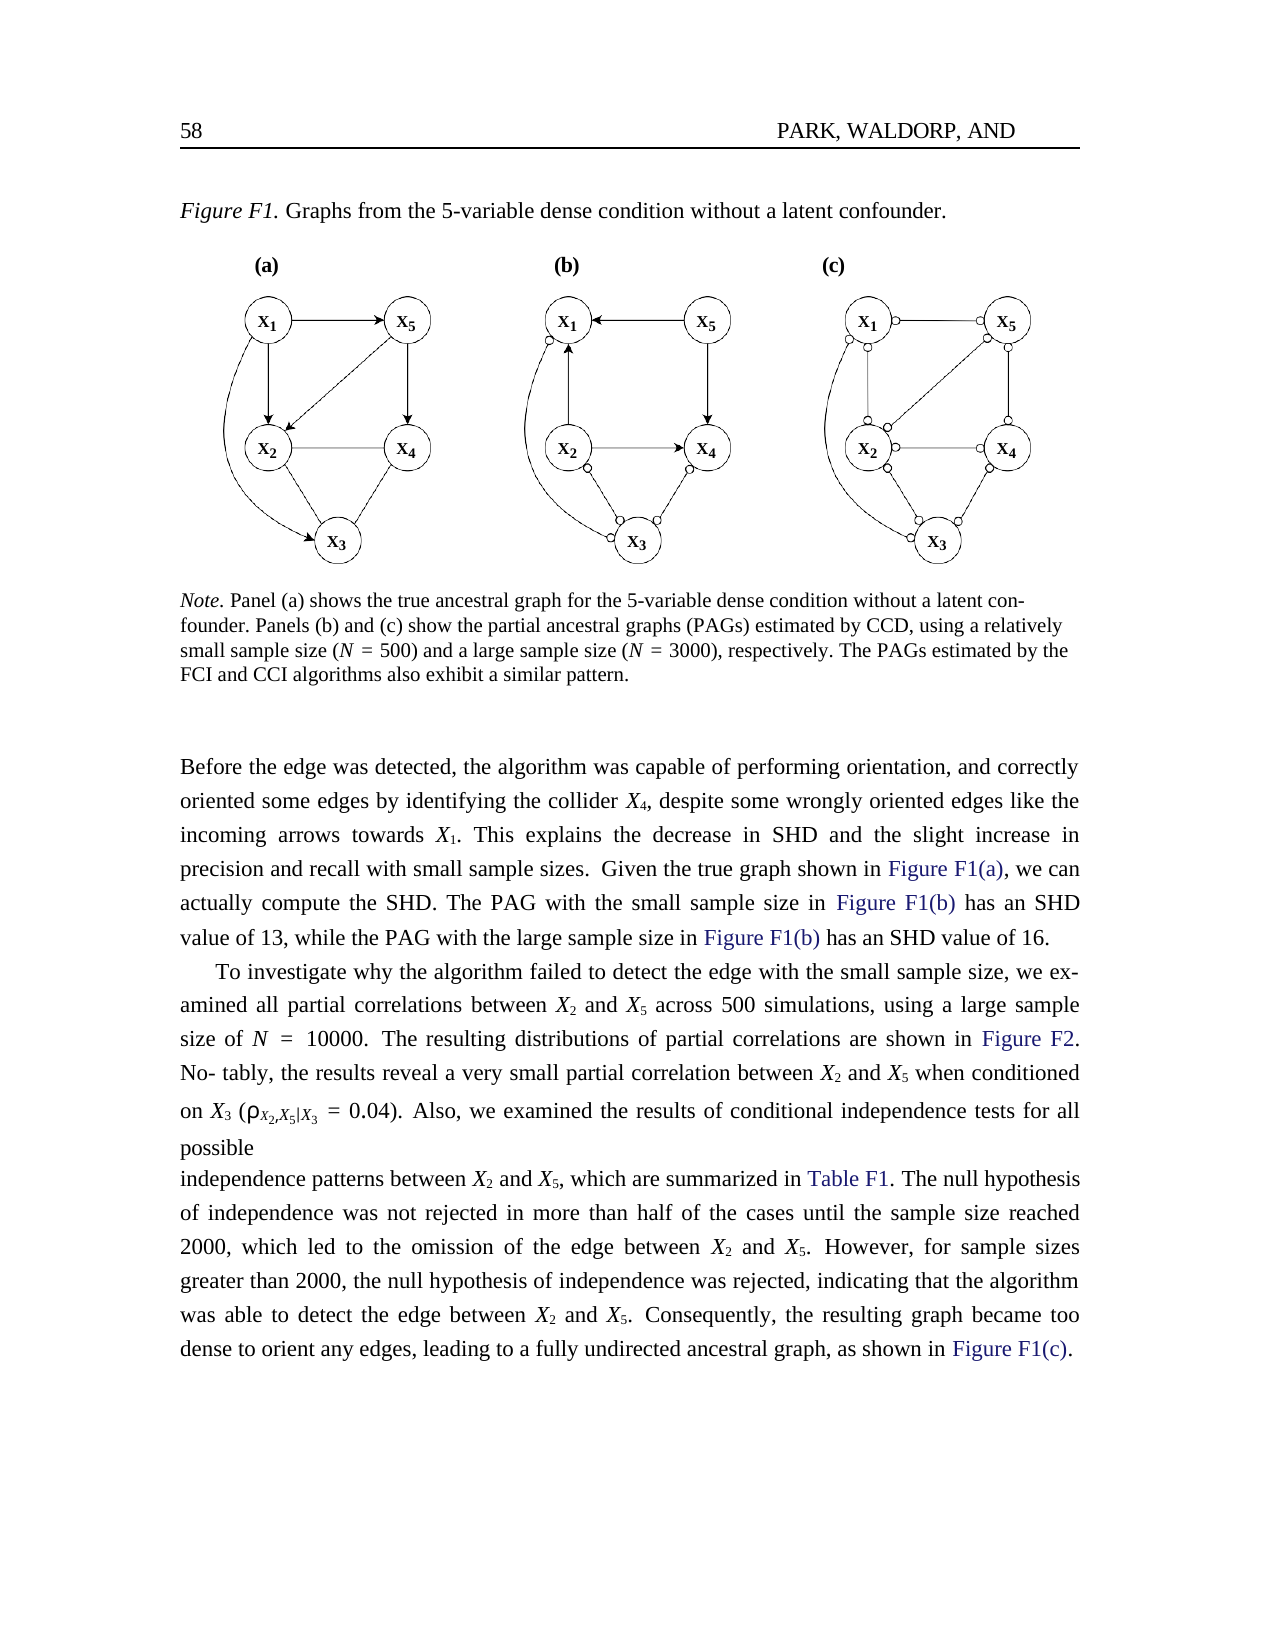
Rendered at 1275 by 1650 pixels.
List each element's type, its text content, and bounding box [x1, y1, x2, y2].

picture [223, 296, 431, 564]
text Figure F1. Graphs from the 5-variable dense condition without a latent confounder. [180, 197, 1135, 223]
text of independence was not rejected in more than half of the cases until the sample size reached 2000, which led to the omission of the edge between X2 and X5. However, for sample sizes greater than 2000, the null hypothesis of independence was rejected, indicating that the algorithm was able to detect the edge between X2 and X5. Consequently, the resulting graph became too dense to orient any edges, leading to a fully undirected ancestral graph, as shown in Figure F1(c). [180, 1199, 1080, 1362]
text To investigate why the algorithm failed to detect the edge with the small sample size, we ex- amined all partial correlations between X2 and X5 across 500 simulations, using a large sample size of N = 10000. The resulting distributions of partial correlations are shown in Figure F2. No- tably, the results reveal a very small partial correlation between X2 and X5 when conditioned on X3 (ρX2,X5|X3 = 0.04). Also, we examined the results of conditional independence tests for all possible [180, 958, 1080, 1161]
text Before the edge was detected, the algorithm was capable of performing orientation, and correctly oriented some edges by identifying the collider X4, despite some wrongly oriented edges like the incoming arrows towards X1. This explains the decrease in SHD and the slight increase in precision and recall with small sample sizes. Given the true graph shown in Figure F1(a), we can actually compute the SHD. The PAG with the small sample size in Figure F1(b) has an SHD value of 13, while the PAG with the large sample size in Figure F1(b) has an SHD value of 16. [180, 753, 1080, 950]
text Note. Panel (a) shows the true ancestral graph for the 5-variable dense condition without a latent con- founder. Panels (b) and (c) show the partial ancestral graphs (PAGs) estimated by CCD, using a relatively small sample size (N = 500) and a large sample size (N = 3000), respectively. The PAGs estimated by the FCI and CCI algorithms also exhibit a similar pattern. [180, 588, 1079, 686]
picture [824, 296, 1031, 564]
text independence patterns between X2 and X5, which are summarized in Table F1. The null hypothesis [180, 1168, 1135, 1191]
text (a) (b) (c) [254, 252, 1135, 277]
picture [524, 296, 731, 564]
